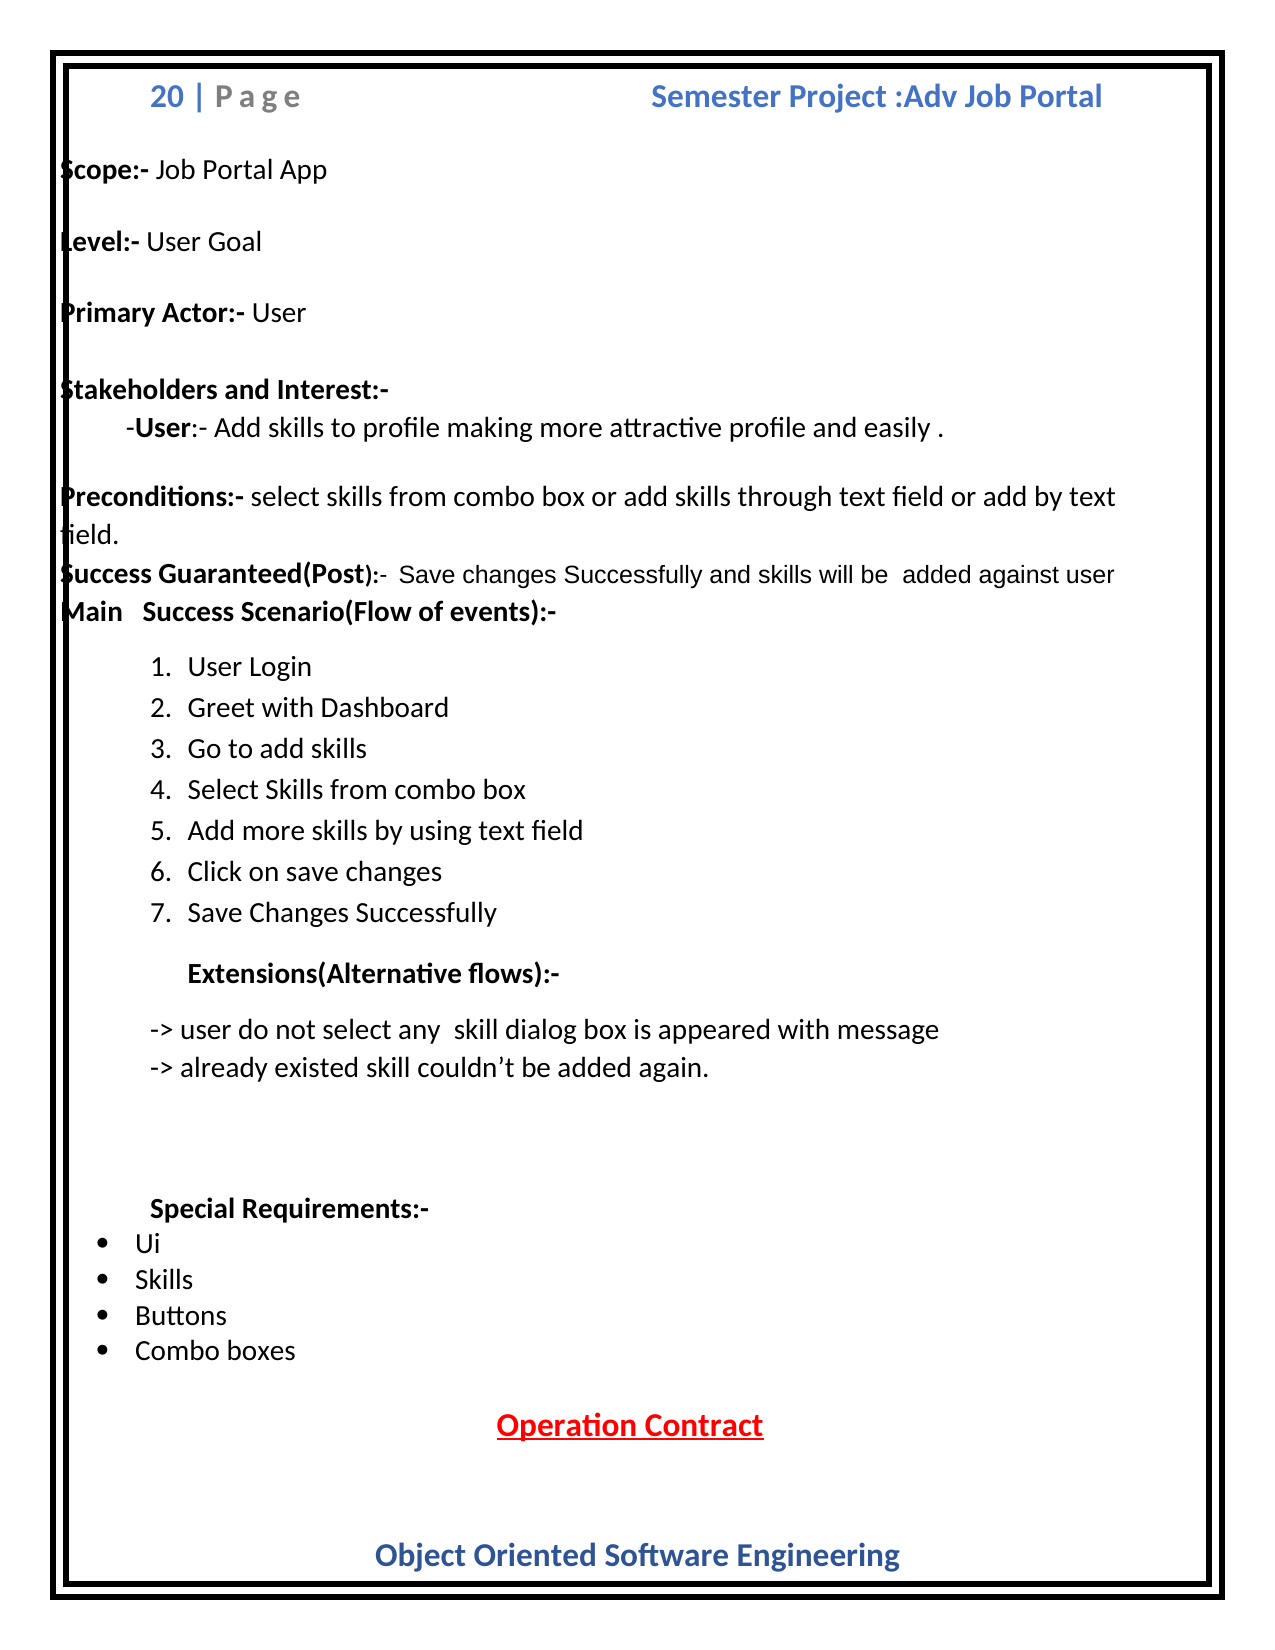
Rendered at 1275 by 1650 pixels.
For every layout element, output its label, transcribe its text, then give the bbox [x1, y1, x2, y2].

list Select Skills from combo box [150, 771, 1125, 807]
text Success Guaranteed(Post):- Save changes Successfully and skills will be added against user [69, 555, 1125, 590]
list Add more skills by using text field [150, 812, 1125, 848]
list Operation Contract [135, 1404, 1125, 1444]
text -User:- Add skills to profile making more attractive profile and easily . [69, 409, 1125, 445]
list Go to add skills [150, 730, 1125, 766]
text Preconditions:- select skills from combo box or add skills through text field or add by text field. [69, 478, 1125, 552]
list User Login [150, 648, 1125, 684]
text Special Requirements:- [150, 1190, 1125, 1226]
list Combo boxes [97, 1332, 1125, 1368]
text Level:- User Goal [69, 223, 1125, 258]
text Extensions(Alternative flows):- [187, 956, 1125, 991]
list Greet with Dashboard [150, 689, 1125, 725]
text Stakeholders and Interest:- [69, 371, 1125, 406]
list Click on save changes [150, 853, 1125, 888]
text Scope:- Job Portal App [69, 151, 1125, 187]
list Ui [97, 1226, 1125, 1261]
text -> already existed skill couldn’t be added again. [150, 1049, 1125, 1085]
list Save Changes Successfully [150, 894, 1125, 929]
text Main Success Scenario(Flow of events):- [69, 593, 1125, 629]
list Buttons [97, 1297, 1125, 1332]
list Skills [97, 1261, 1125, 1297]
text Primary Actor:- User [69, 294, 1125, 329]
text -> user do not select any skill dialog box is appeared with message [150, 1011, 1125, 1046]
